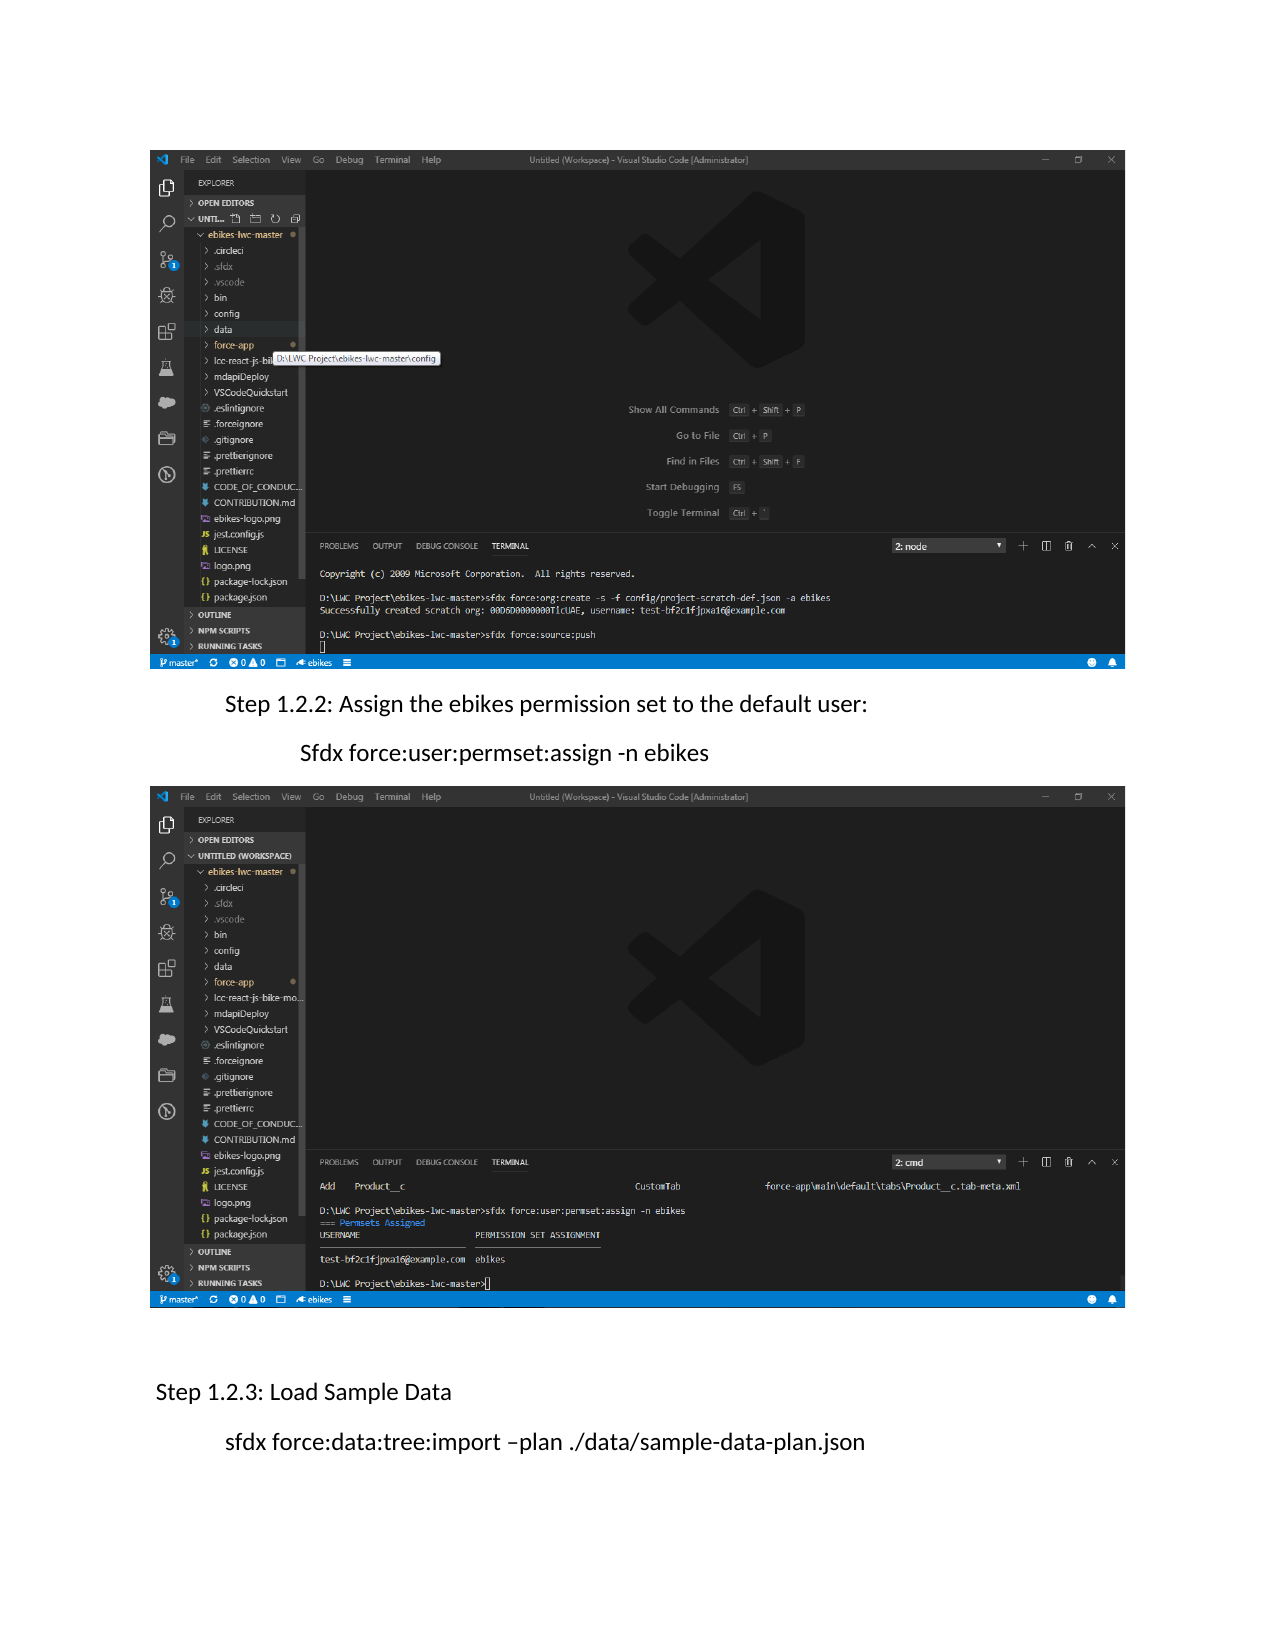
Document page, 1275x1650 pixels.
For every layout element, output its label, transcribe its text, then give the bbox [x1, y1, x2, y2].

text Step 1.2.3: Load Sample Data [150, 1376, 1125, 1407]
picture [150, 786, 1125, 1308]
text sfdx force:data:tree:import –plan ./data/sample-data-plan.json [150, 1426, 1125, 1456]
picture [150, 150, 1125, 669]
text Sfdx force:user:permset:assign -n ebikes [225, 737, 1125, 768]
text Step 1.2.2: Assign the ebikes permission set to the default user: [150, 688, 1125, 718]
